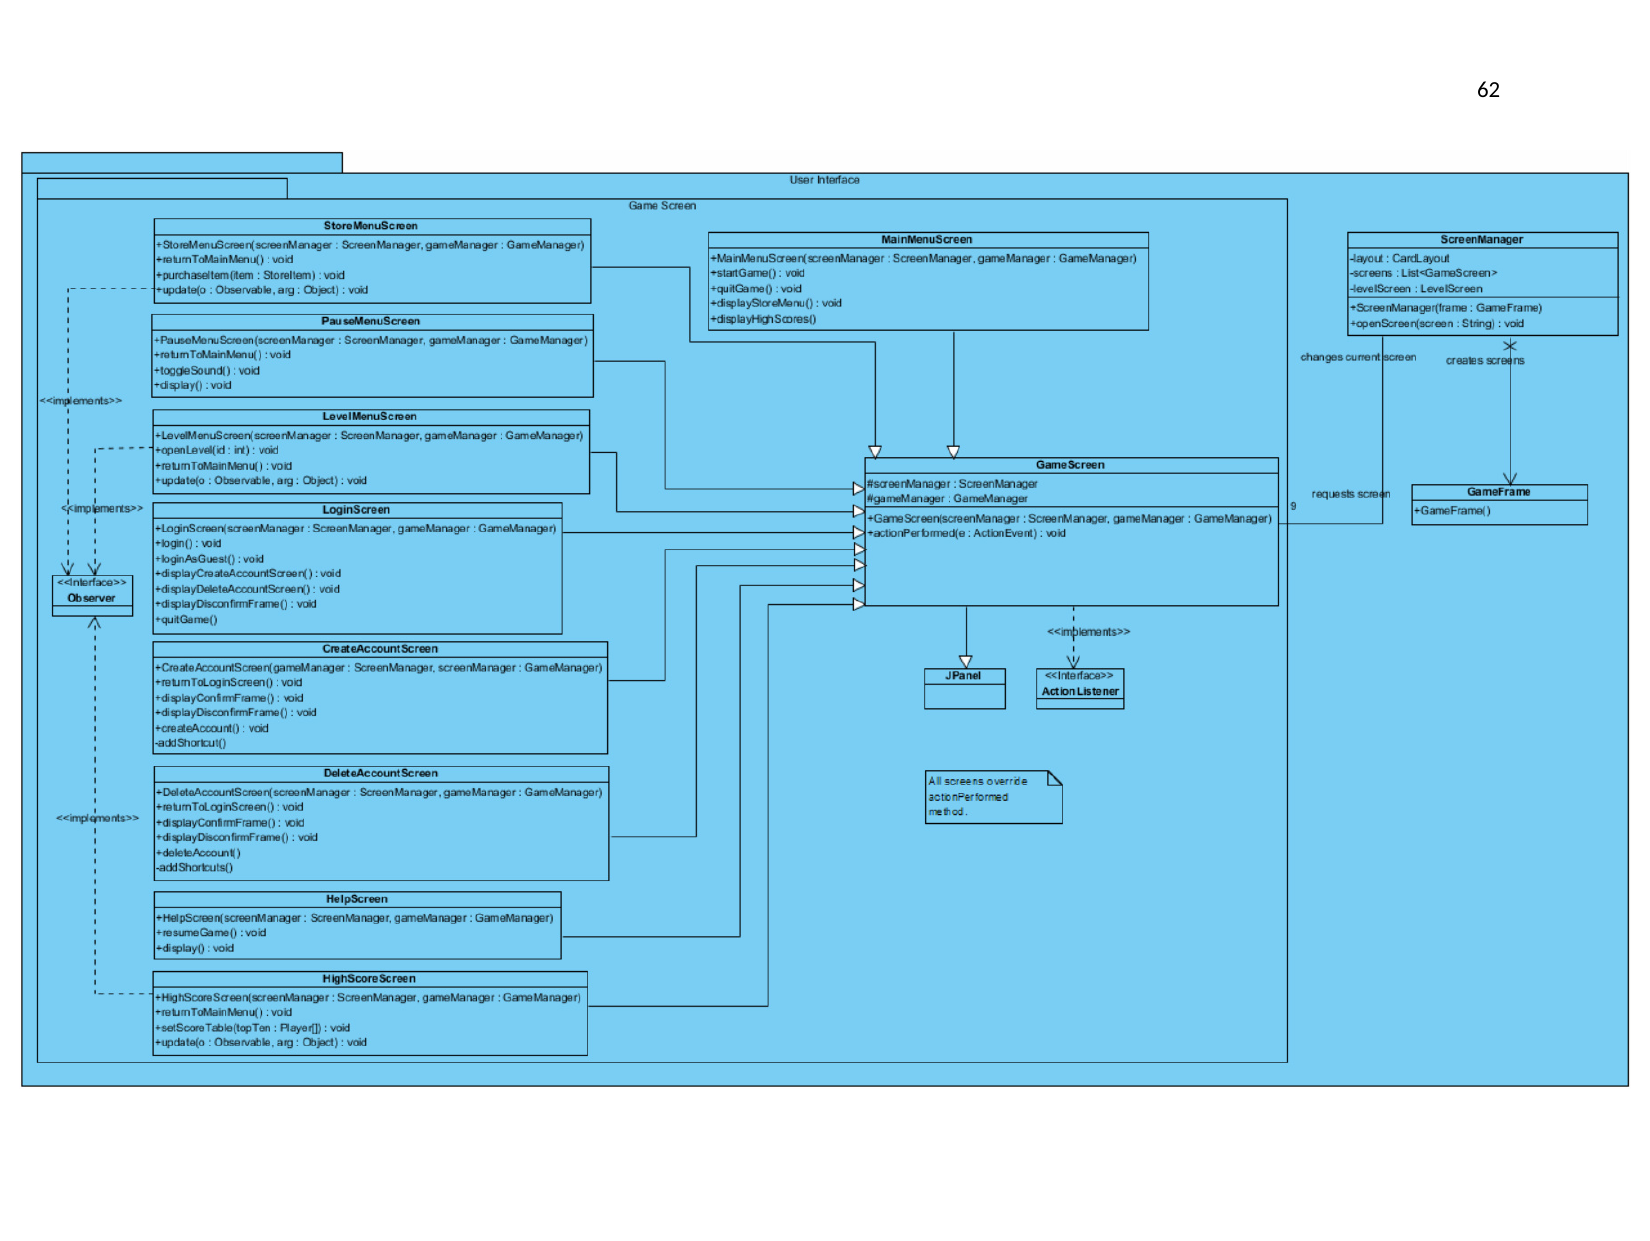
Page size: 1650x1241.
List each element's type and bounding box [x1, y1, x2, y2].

picture [19, 150, 1631, 1089]
